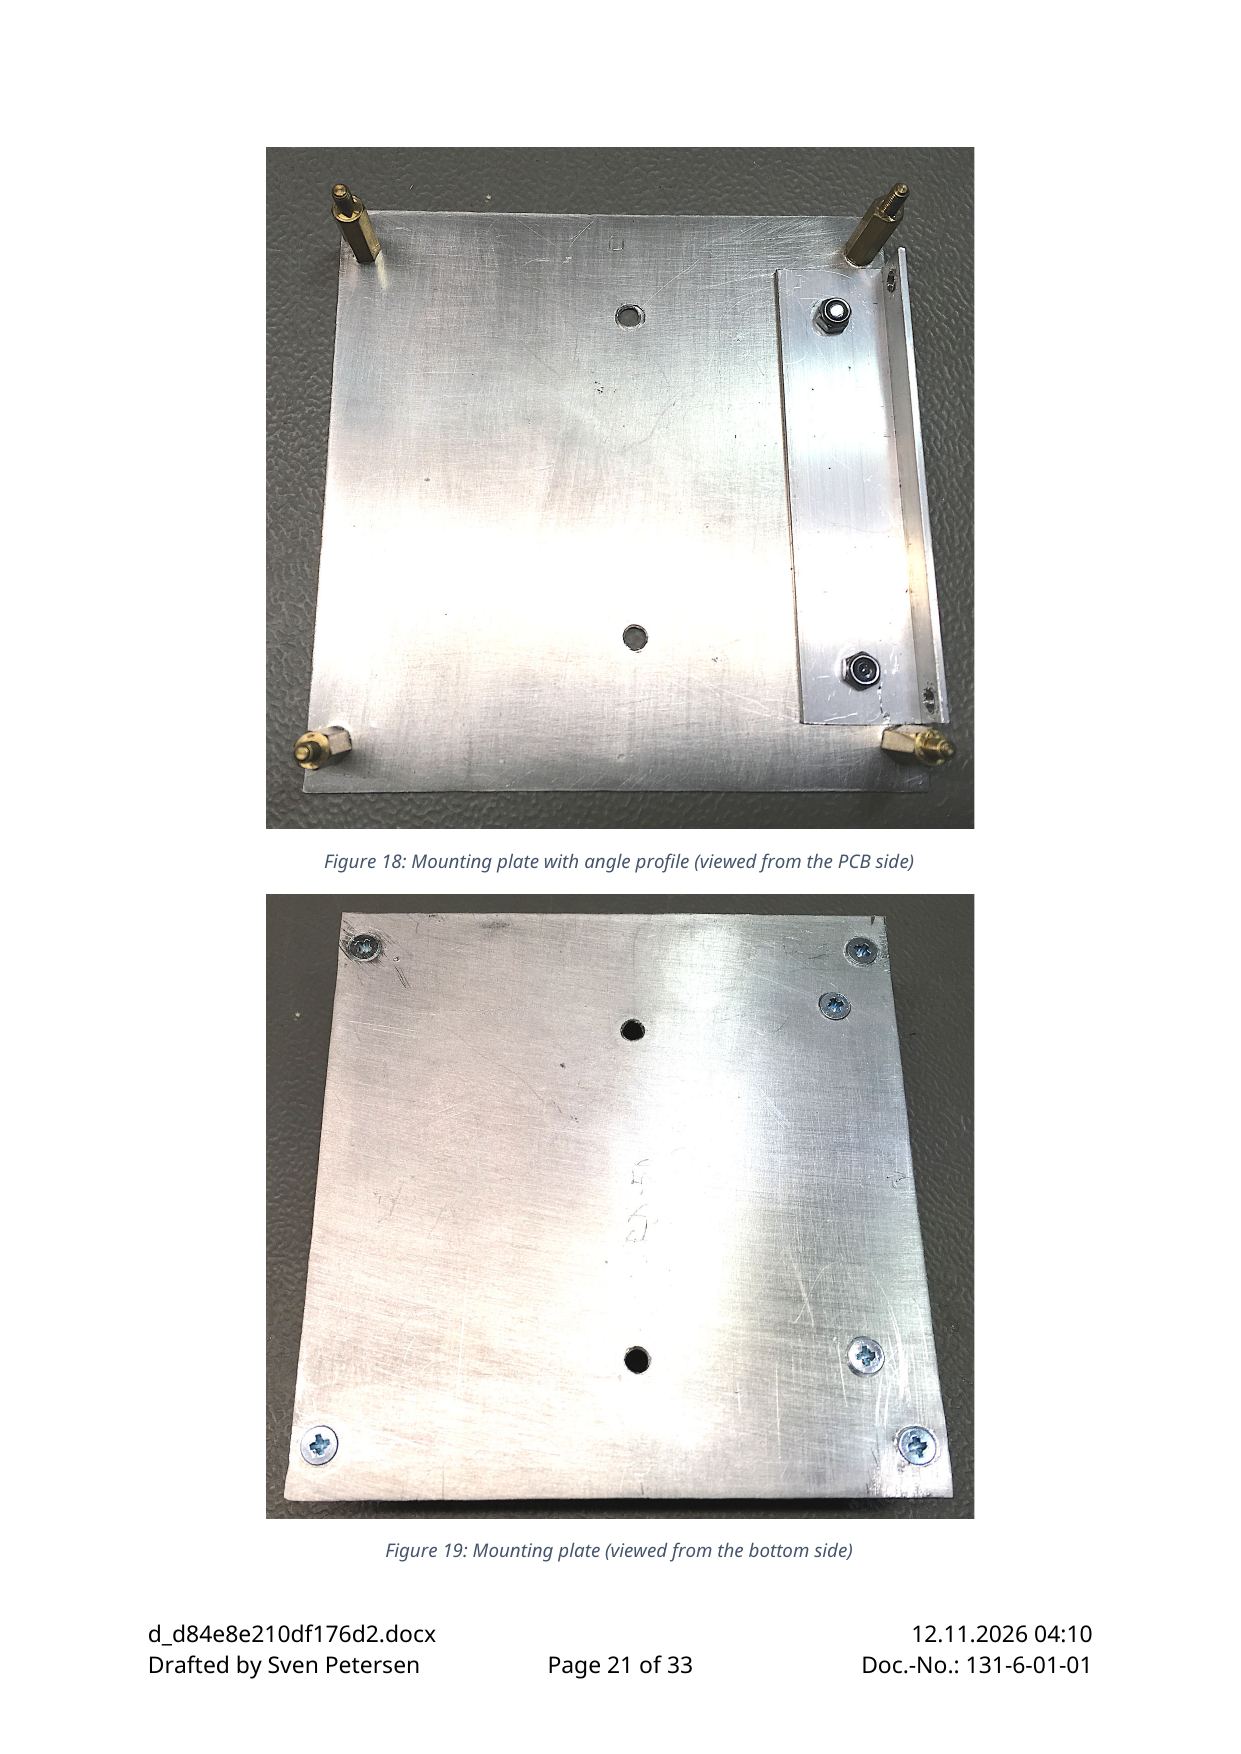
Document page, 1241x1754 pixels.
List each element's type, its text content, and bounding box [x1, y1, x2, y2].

text Figure 18: Mounting plate with angle profile (viewed from the PCB side) [148, 848, 1093, 874]
text Figure 19: Mounting plate (viewed from the bottom side) [148, 1537, 1093, 1563]
picture [266, 894, 975, 1519]
picture [266, 147, 975, 829]
